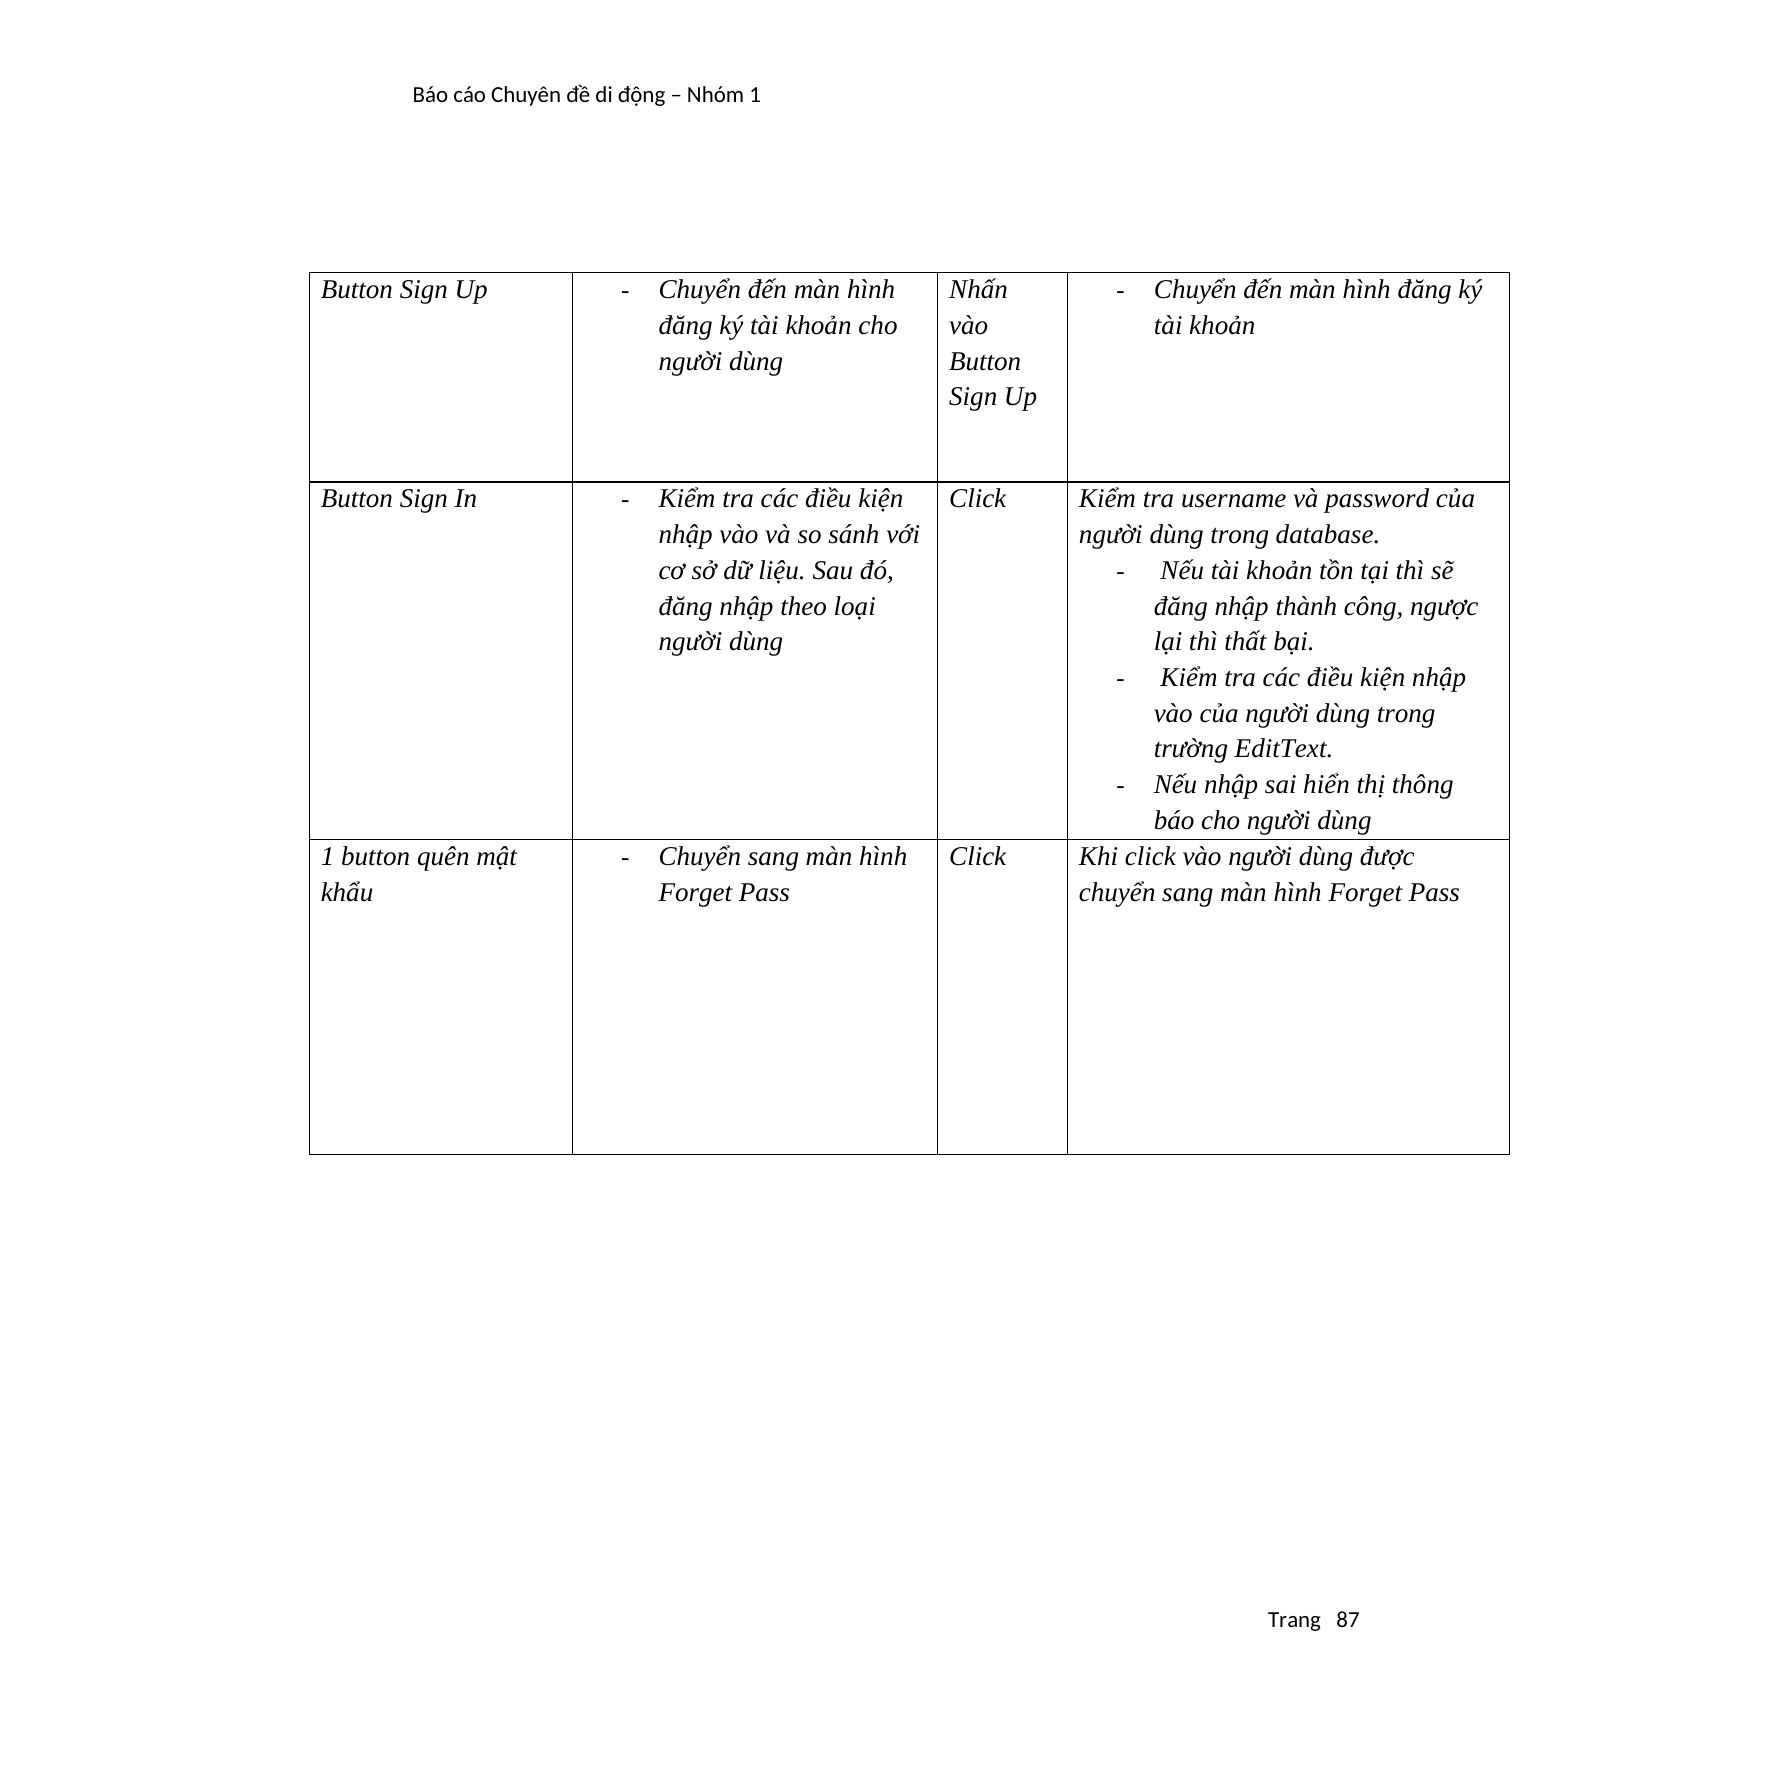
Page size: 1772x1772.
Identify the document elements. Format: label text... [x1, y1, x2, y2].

table_cell Chuyển đến màn hình đăng ký tài khoản [1068, 273, 1509, 481]
table_cell Chuyển đến màn hình đăng ký tài khoản cho người dùng [573, 273, 937, 481]
table_cell 1 button quên mật khẩu [310, 840, 572, 1154]
table_cell Click [938, 483, 1067, 839]
table_cell Click [938, 840, 1067, 1154]
table_cell Button Sign Up [310, 273, 572, 481]
table_cell Khi click vào người dùng được chuyển sang màn hình Forget Pass [1068, 840, 1509, 1154]
table_cell Chuyển sang màn hình Forget Pass [573, 840, 937, 1154]
table_cell Kiểm tra các điều kiện nhập vào và so sánh với cơ sở dữ liệu. Sau đó, đăng nhập theo loại người dùng [573, 483, 937, 839]
table_cell Nhấn vào Button Sign Up [938, 273, 1067, 481]
table_cell Kiểm tra username và password của người dùng trong database. Nếu tài khoản tồn tại thì sẽ đăng nhập thành công, ngược lại thì thất bại. Kiểm tra các điều kiện nhập vào của người dùng trong trường EditText. Nếu nhập sai hiển thị thông báo cho người dùng [1068, 483, 1509, 839]
table_cell Button Sign In [310, 483, 572, 839]
